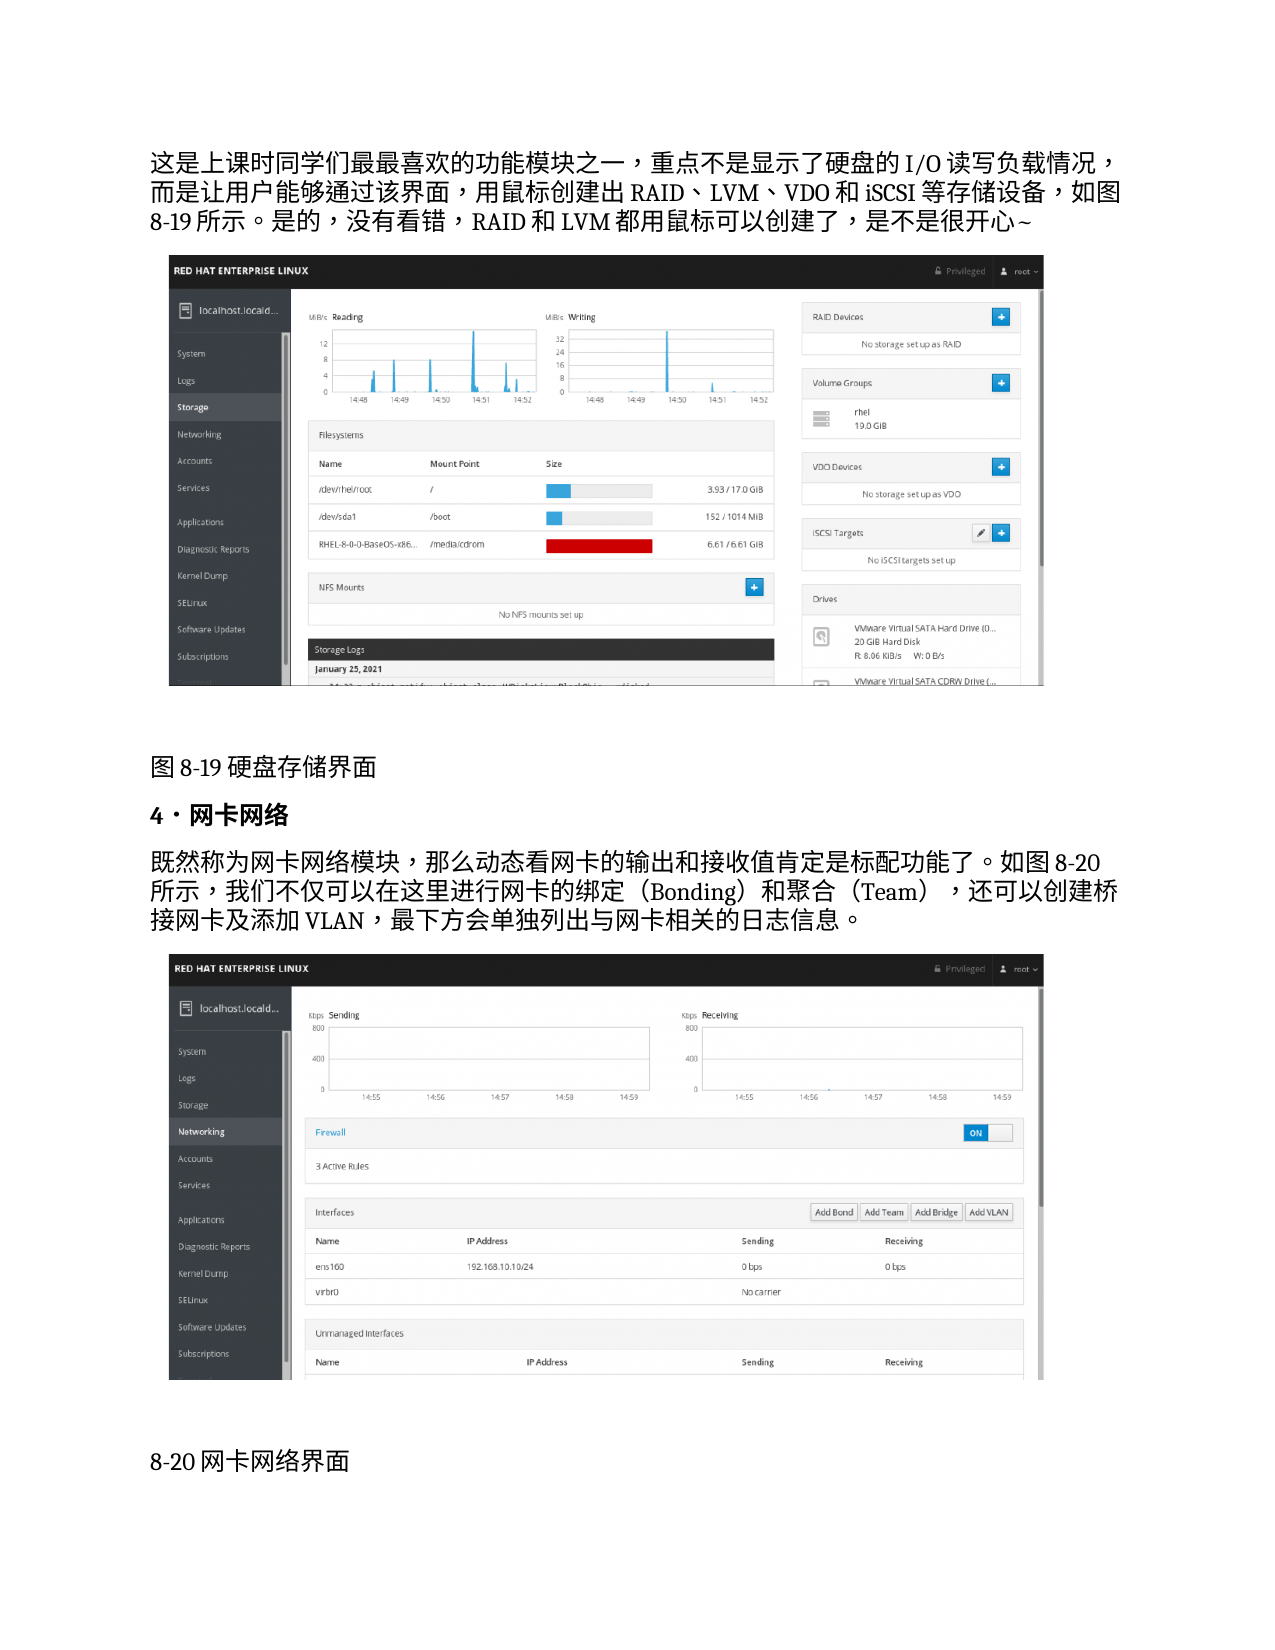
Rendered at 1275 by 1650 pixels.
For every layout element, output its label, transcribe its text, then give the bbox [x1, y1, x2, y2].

text 既然称为网卡网络模块，那么动态看网卡的输出和接收值肯定是标配功能了。如图8-20所示，我们不仅可以在这里进行网卡的绑定（Bonding）和聚合（Team），还可以创建桥接网卡及添加VLAN，最下方会单独列出与网卡相关的日志信息。 [150, 849, 1125, 935]
text 这是上课时同学们最最喜欢的功能模块之一，重点不是显示了硬盘的I/O读写负载情况，而是让用户能够通过该界面，用鼠标创建出RAID、LVM、VDO和iSCSI等存储设备，如图8-19所示。是的，没有看错，RAID和LVM都用鼠标可以创建了，是不是很开心~ [150, 150, 1125, 236]
text 4．网卡网络 [150, 802, 1125, 830]
text 8-20 网卡网络界面 [150, 1448, 1125, 1477]
text 图8-19 硬盘存储界面 [150, 754, 1125, 783]
picture [168, 255, 1044, 686]
picture [168, 954, 1044, 1380]
